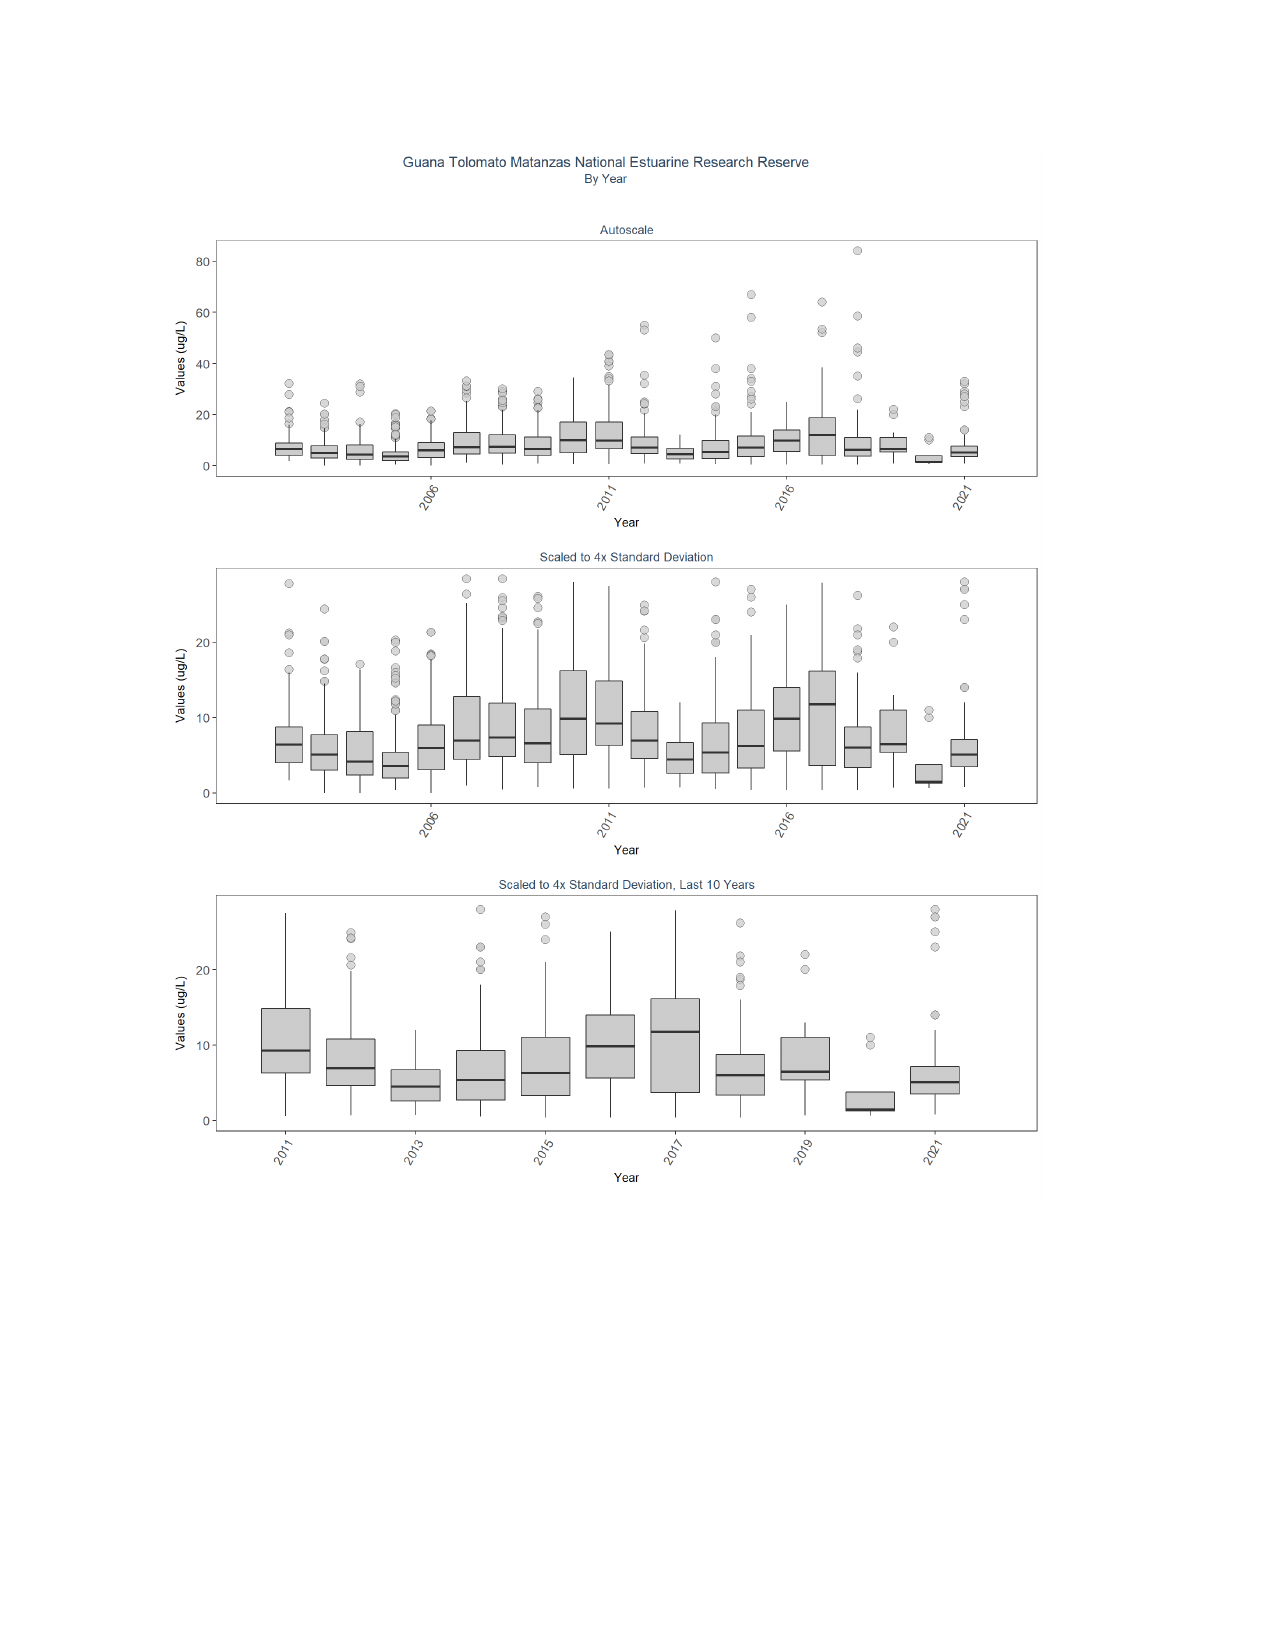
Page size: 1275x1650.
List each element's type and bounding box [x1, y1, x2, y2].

picture [168, 150, 1044, 1200]
